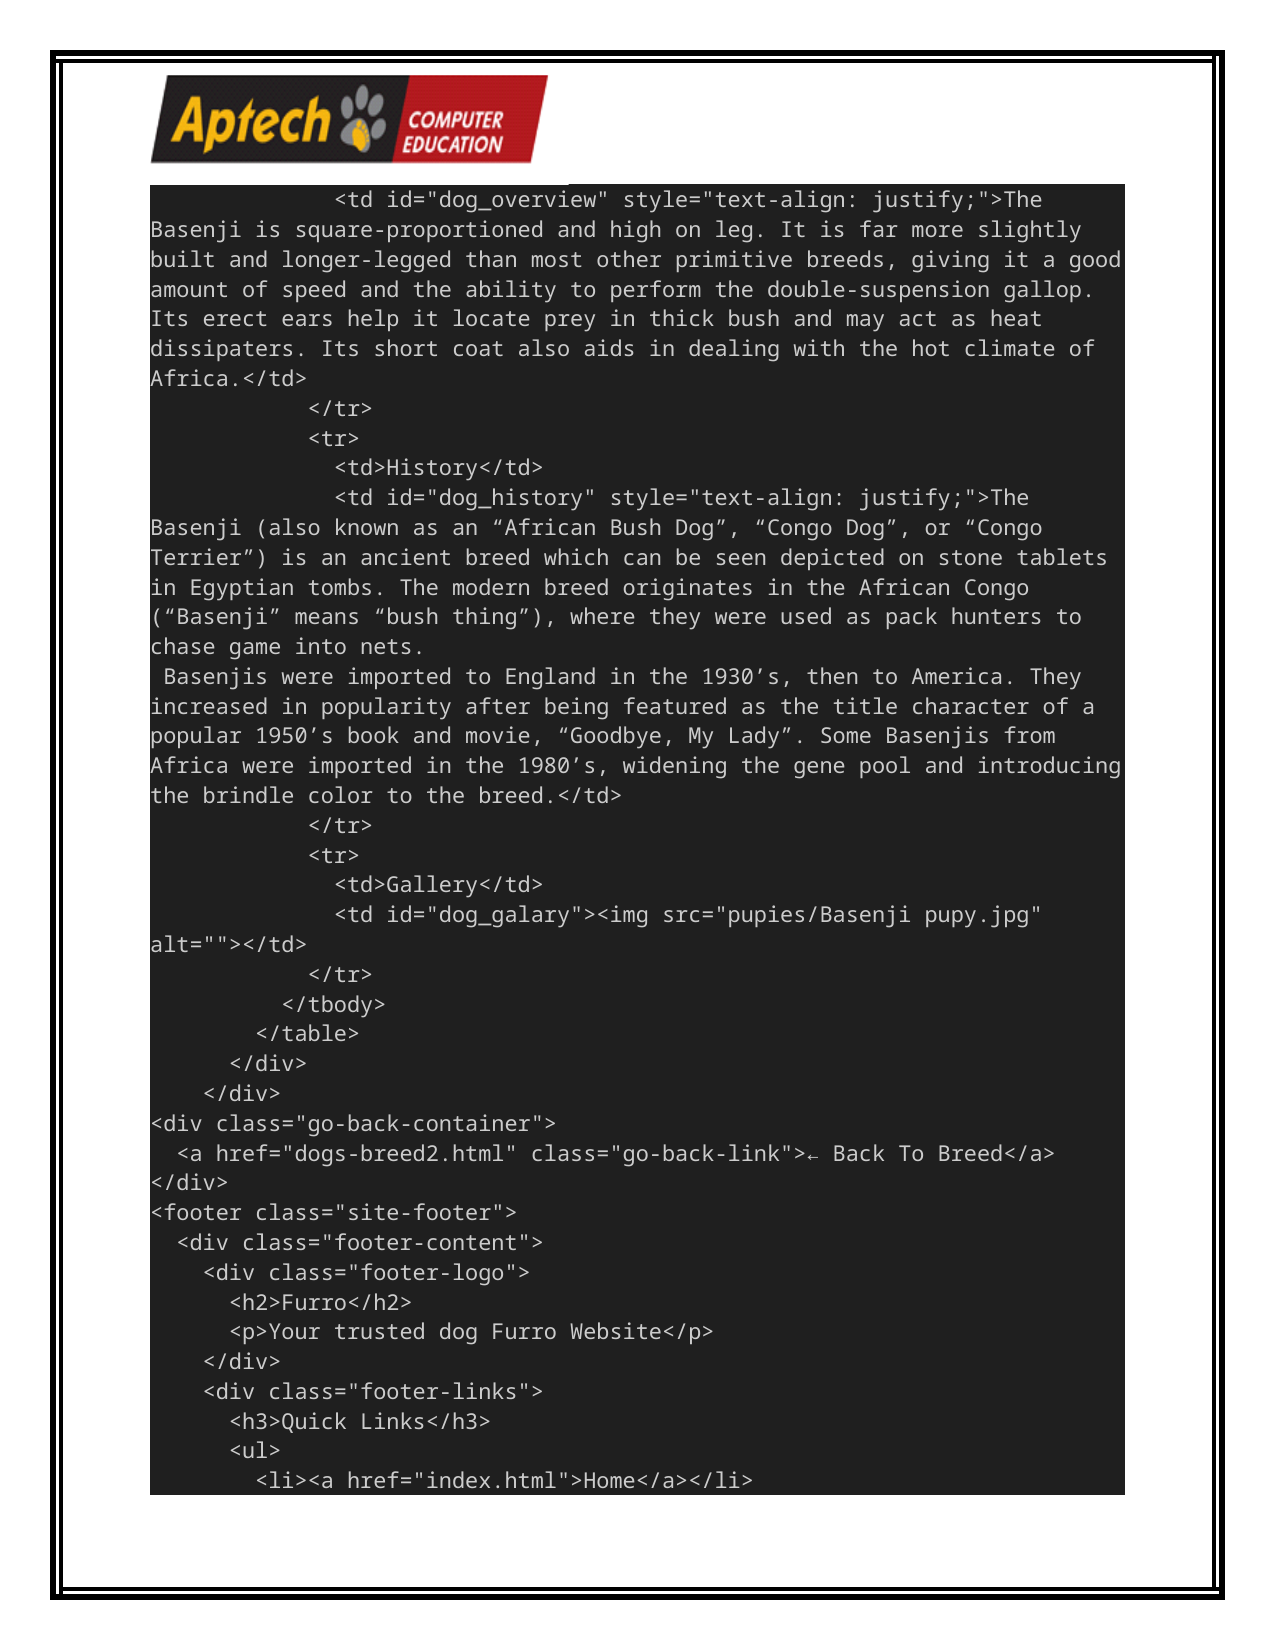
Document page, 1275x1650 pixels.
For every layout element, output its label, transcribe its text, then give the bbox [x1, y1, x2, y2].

picture [150, 75, 569, 185]
text Basenjis were imported to England in the 1930’s, then to America. They increased in popularity after being featured as the title character of a popular 1950’s book and movie, “Goodbye, My Lady”. Some Basenjis from Africa were imported in the 1980’s, widening the gene pool and introducing the brindle color to the breed.</td> [150, 661, 1125, 810]
text </tr> [150, 810, 1125, 839]
text <td id="dog_history" style="text-align: justify;">The Basenji (also known as an “African Bush Dog”, “Congo Dog”, or “Congo Terrier”) is an ancient breed which can be seen depicted on stone tablets in Egyptian tombs. The modern breed originates in the African Congo (“Basenji” means “bush thing”), where they were used as pack hunters to chase game into nets. [150, 482, 1125, 661]
text <h2>Furro</h2> [150, 1286, 1125, 1316]
text <td id="dog_overview" style="text-align: justify;">The Basenji is square-proportioned and high on leg. It is far more slightly built and longer-legged than most other primitive breeds, giving it a good amount of speed and the ability to perform the double-suspension gallop. Its erect ears help it locate prey in thick bush and may act as heat dissipaters. Its short coat also aids in dealing with the hot climate of Africa.</td> [150, 184, 1125, 393]
text </table> [150, 1018, 1125, 1048]
text <li><a href="index.html">Home</a></li> [150, 1465, 1125, 1495]
text <div class="footer-links"> [150, 1376, 1125, 1406]
text <td>Gallery</td> [150, 869, 1125, 899]
text </div> [150, 1048, 1125, 1078]
text <tr> [150, 422, 1125, 452]
text </tr> [150, 393, 1125, 422]
text <p>Your trusted dog Furro Website</p> [150, 1316, 1125, 1346]
text </div> [150, 1078, 1125, 1108]
text <div class="footer-content"> [150, 1227, 1125, 1257]
text </tbody> [150, 988, 1125, 1018]
text <h3>Quick Links</h3> [150, 1406, 1125, 1435]
text <ul> [150, 1435, 1125, 1465]
text <a href="dogs-breed2.html" class="go-back-link">← Back To Breed</a> [150, 1137, 1125, 1167]
text <footer class="site-footer"> [150, 1197, 1125, 1227]
text <tr> [150, 839, 1125, 869]
text <td id="dog_galary"><img src="pupies/Basenji pupy.jpg" alt=""></td> [150, 899, 1125, 959]
text </div> [150, 1346, 1125, 1376]
text </tr> [150, 959, 1125, 988]
text </div> [150, 1167, 1125, 1197]
text <td>History</td> [150, 452, 1125, 482]
text <div class="go-back-container"> [150, 1108, 1125, 1137]
text <div class="footer-logo"> [150, 1257, 1125, 1286]
